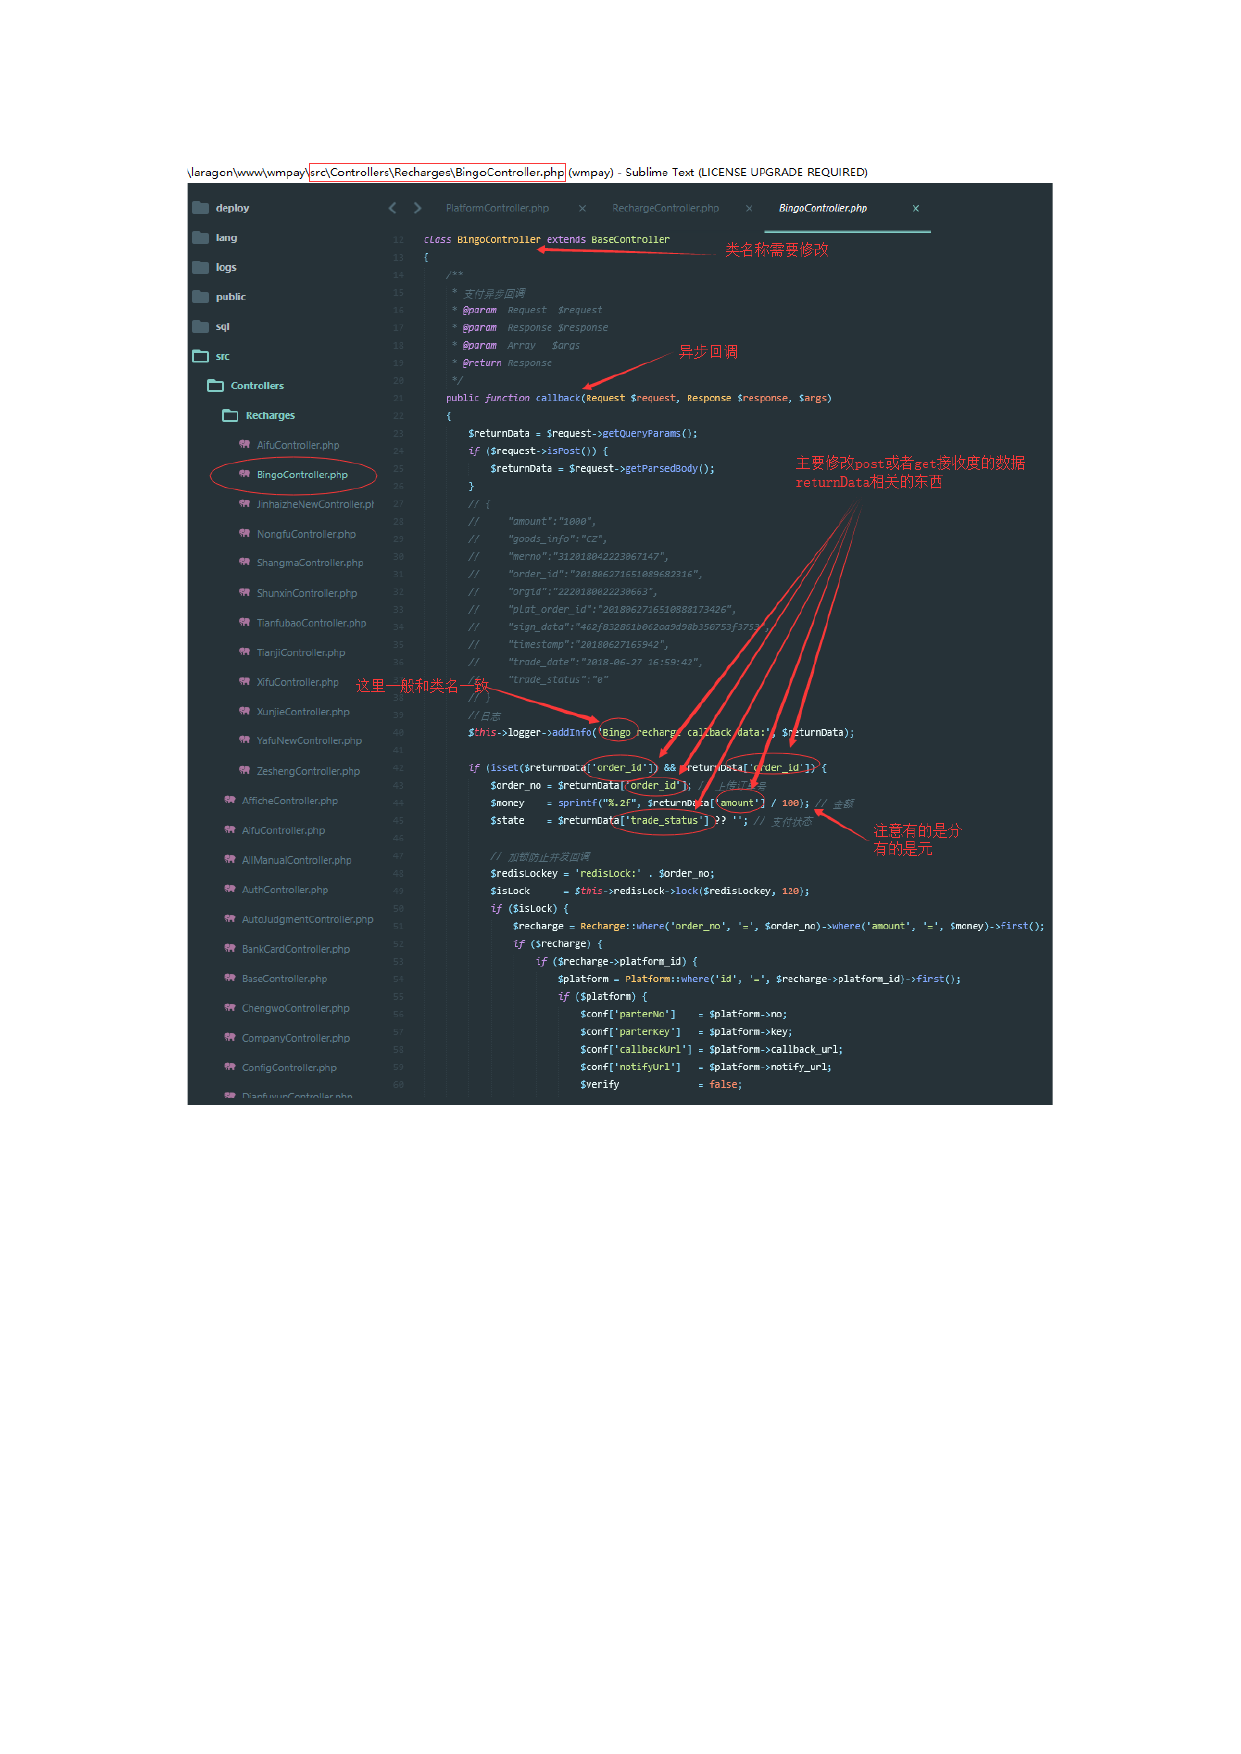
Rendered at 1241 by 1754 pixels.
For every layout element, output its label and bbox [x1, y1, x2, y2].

picture [187, 162, 1053, 1105]
